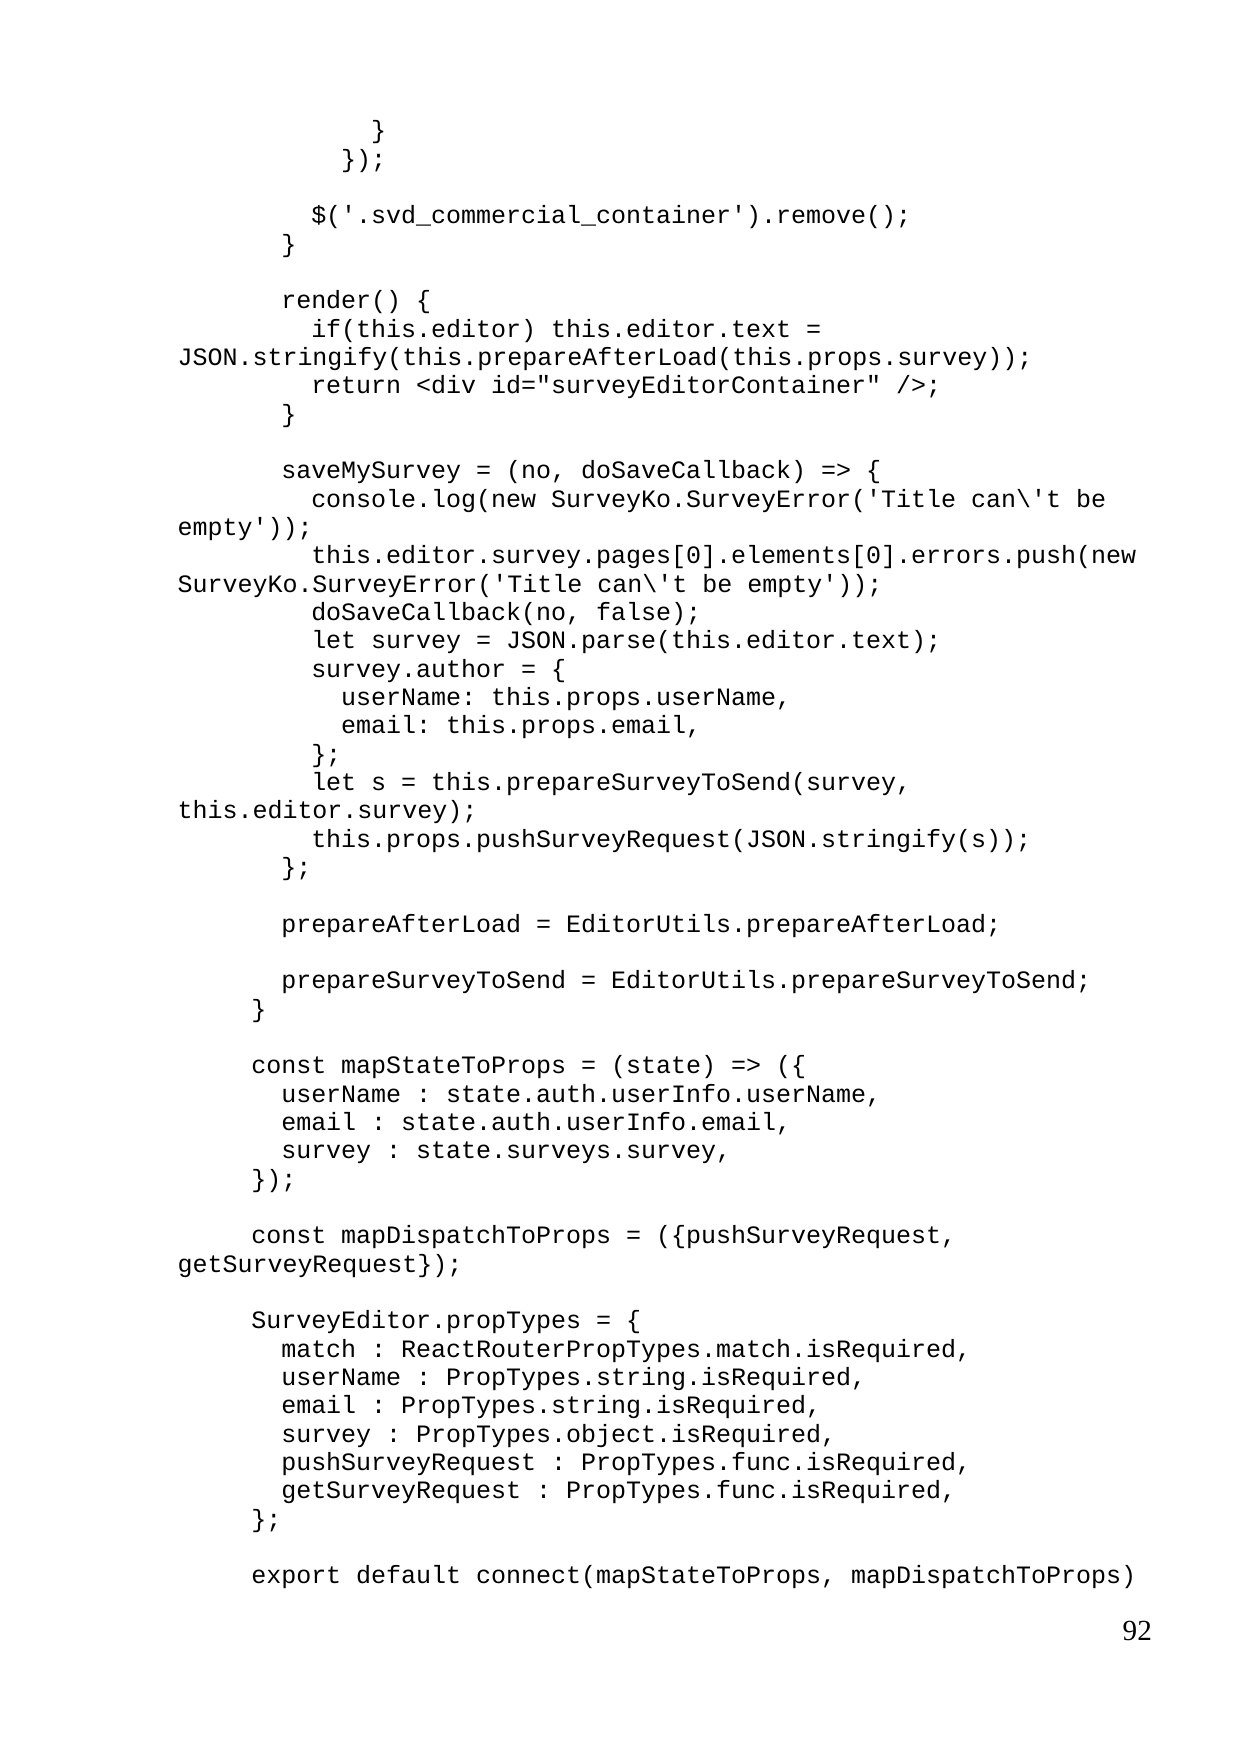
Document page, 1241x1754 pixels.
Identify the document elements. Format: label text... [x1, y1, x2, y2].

text } [177, 401, 1152, 430]
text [177, 1563, 1152, 1591]
text survey.author = { [177, 656, 1152, 685]
text }; [177, 1506, 1152, 1535]
text }; [177, 741, 1152, 770]
text survey : state.surveys.survey, [177, 1138, 1152, 1166]
text SurveyEditor.propTypes = { [177, 1308, 1152, 1336]
text return <div id="surveyEditorContainer" />; [177, 373, 1152, 401]
text email : PropTypes.string.isRequired, [177, 1393, 1152, 1421]
text const mapStateToProps = (state) => ({ [177, 1053, 1152, 1081]
text pushSurveyRequest : PropTypes.func.isRequired, [177, 1450, 1152, 1478]
text console.log(new SurveyKo.SurveyError('Title can\'t be empty')); [177, 486, 1152, 543]
text survey : PropTypes.object.isRequired, [177, 1421, 1152, 1450]
text saveMySurvey = (no, doSaveCallback) => { [177, 458, 1152, 486]
text this.editor.survey.pages[0].elements[0].errors.push(new SurveyKo.SurveyError('Title can\'t be empty')); [177, 543, 1152, 600]
text if(this.editor) this.editor.text = JSON.stringify(this.prepareAfterLoad(this.props.survey)); [177, 316, 1152, 373]
text }); [177, 1166, 1152, 1195]
text } [177, 118, 1152, 146]
text const mapDispatchToProps = ({pushSurveyRequest, getSurveyRequest}); [177, 1223, 1152, 1280]
text let s = this.prepareSurveyToSend(survey, this.editor.survey); [177, 770, 1152, 826]
text let survey = JSON.parse(this.editor.text); [177, 628, 1152, 656]
text userName: this.props.userName, [177, 685, 1152, 713]
text match : ReactRouterPropTypes.match.isRequired, [177, 1336, 1152, 1365]
text doSaveCallback(no, false); [177, 600, 1152, 628]
text }); [177, 146, 1152, 175]
text userName : state.auth.userInfo.userName, [177, 1081, 1152, 1110]
text } [177, 996, 1152, 1025]
text email : state.auth.userInfo.email, [177, 1110, 1152, 1138]
text } [177, 231, 1152, 260]
text prepareAfterLoad = EditorUtils.prepareAfterLoad; [177, 911, 1152, 940]
text prepareSurveyToSend = EditorUtils.prepareSurveyToSend; [177, 968, 1152, 996]
text getSurveyRequest : PropTypes.func.isRequired, [177, 1478, 1152, 1506]
text $('.svd_commercial_container').remove(); [177, 203, 1152, 231]
text email: this.props.email, [177, 713, 1152, 741]
text render() { [177, 288, 1152, 316]
text }; [177, 855, 1152, 883]
text userName : PropTypes.string.isRequired, [177, 1365, 1152, 1393]
text this.props.pushSurveyRequest(JSON.stringify(s)); [177, 826, 1152, 855]
